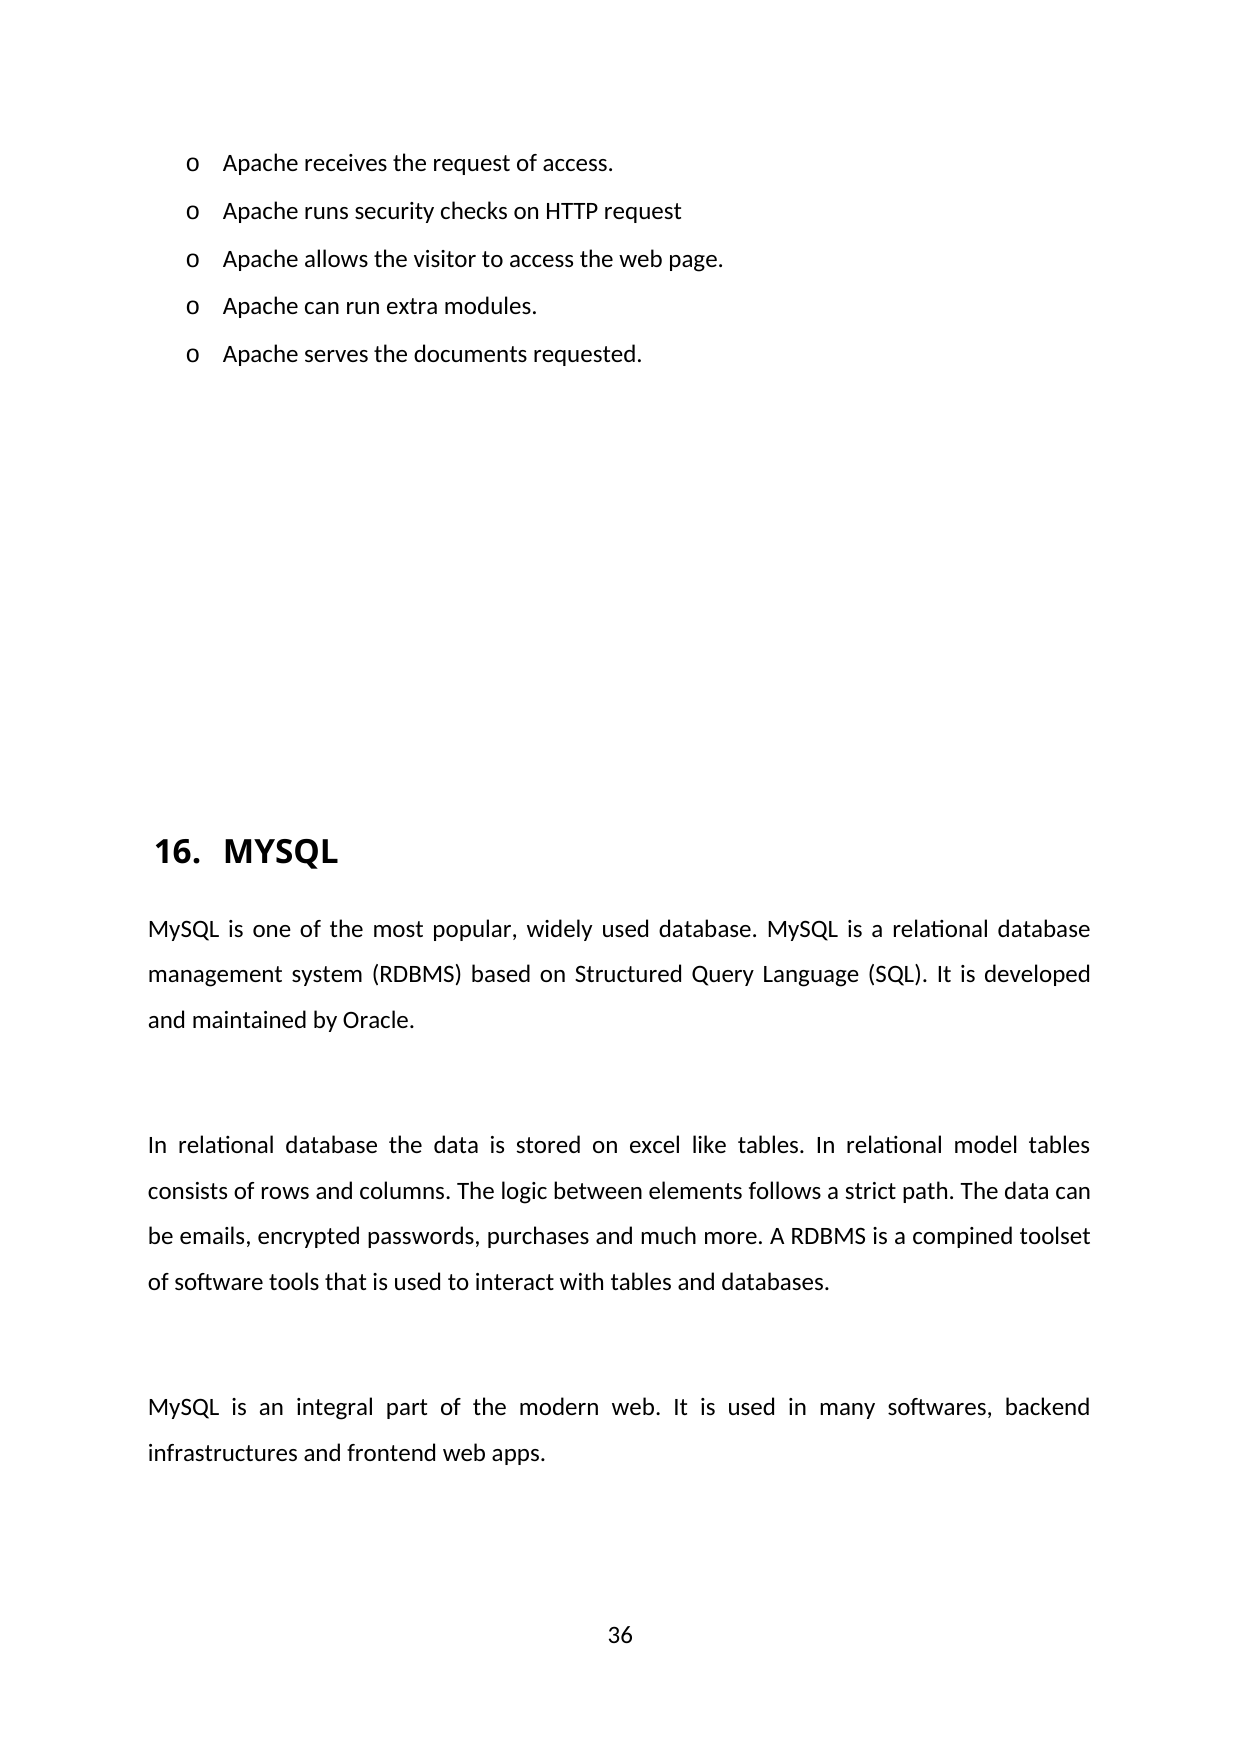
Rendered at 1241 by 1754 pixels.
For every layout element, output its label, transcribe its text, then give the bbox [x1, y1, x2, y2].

subtitle MySQL [153, 828, 1093, 873]
text MySQL is an integral part of the modern web. It is used in many softwares, backend infrastructures and frontend web apps. [148, 1391, 1093, 1467]
list Apache receives the request of access. [185, 148, 1093, 179]
list Apache runs security checks on HTTP request [185, 195, 1093, 227]
list Apache serves the documents requested. [185, 338, 1093, 370]
list Apache can run extra modules. [185, 290, 1093, 322]
list Apache allows the visitor to access the web page. [185, 243, 1093, 274]
text MySQL is one of the most popular, widely used database. MySQL is a relational database management system (RDBMS) based on Structured Query Language (SQL). It is developed and maintained by Oracle. [148, 913, 1093, 1035]
text In relational database the data is stored on excel like tables. In relational model tables consists of rows and columns. The logic between elements follows a strict path. The data can be emails, encrypted passwords, purchases and much more. A RDBMS is a compined toolset of software tools that is used to interact with tables and databases. [148, 1129, 1093, 1297]
